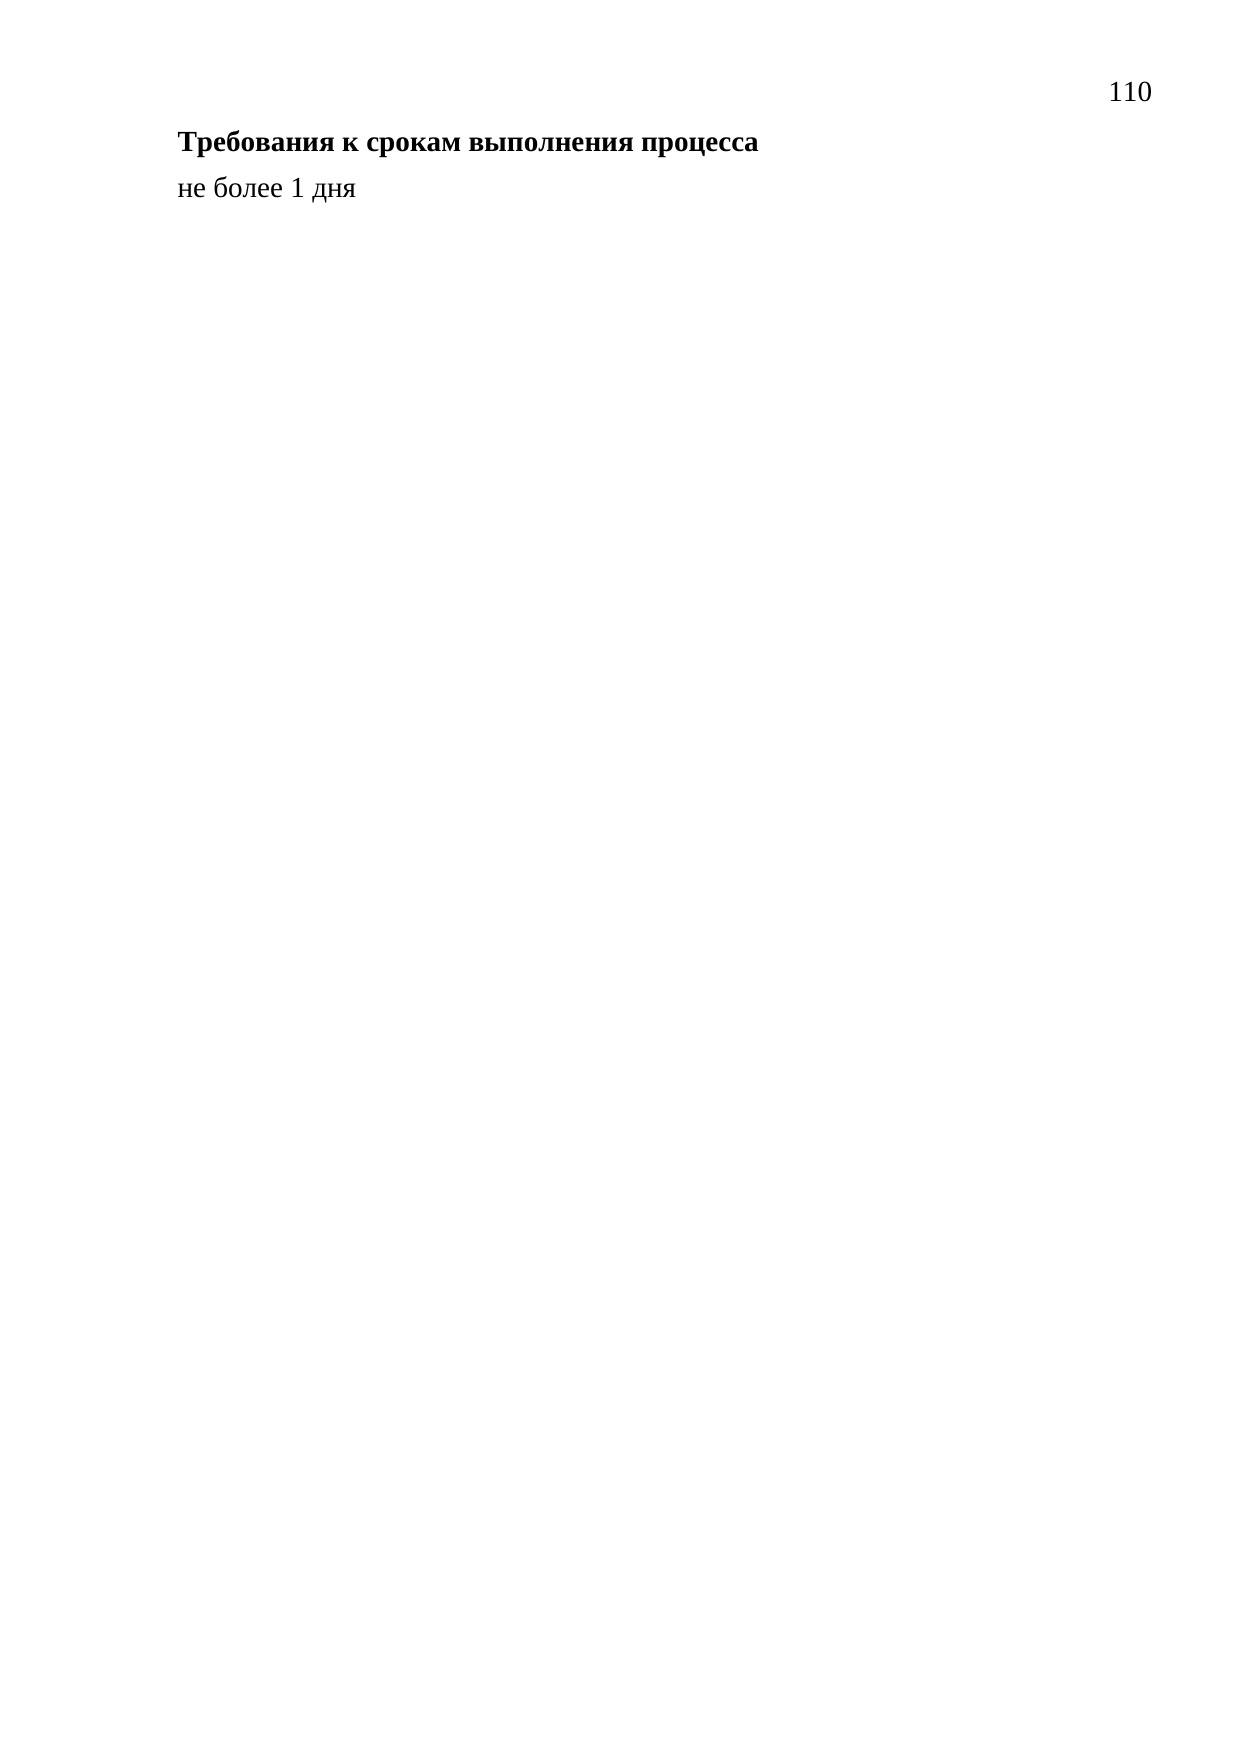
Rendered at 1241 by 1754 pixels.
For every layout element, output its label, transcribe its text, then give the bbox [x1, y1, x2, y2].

text не более 1 часа [177, 170, 1152, 204]
subtitle Требования к срокам выполнения процесса [177, 124, 1152, 158]
